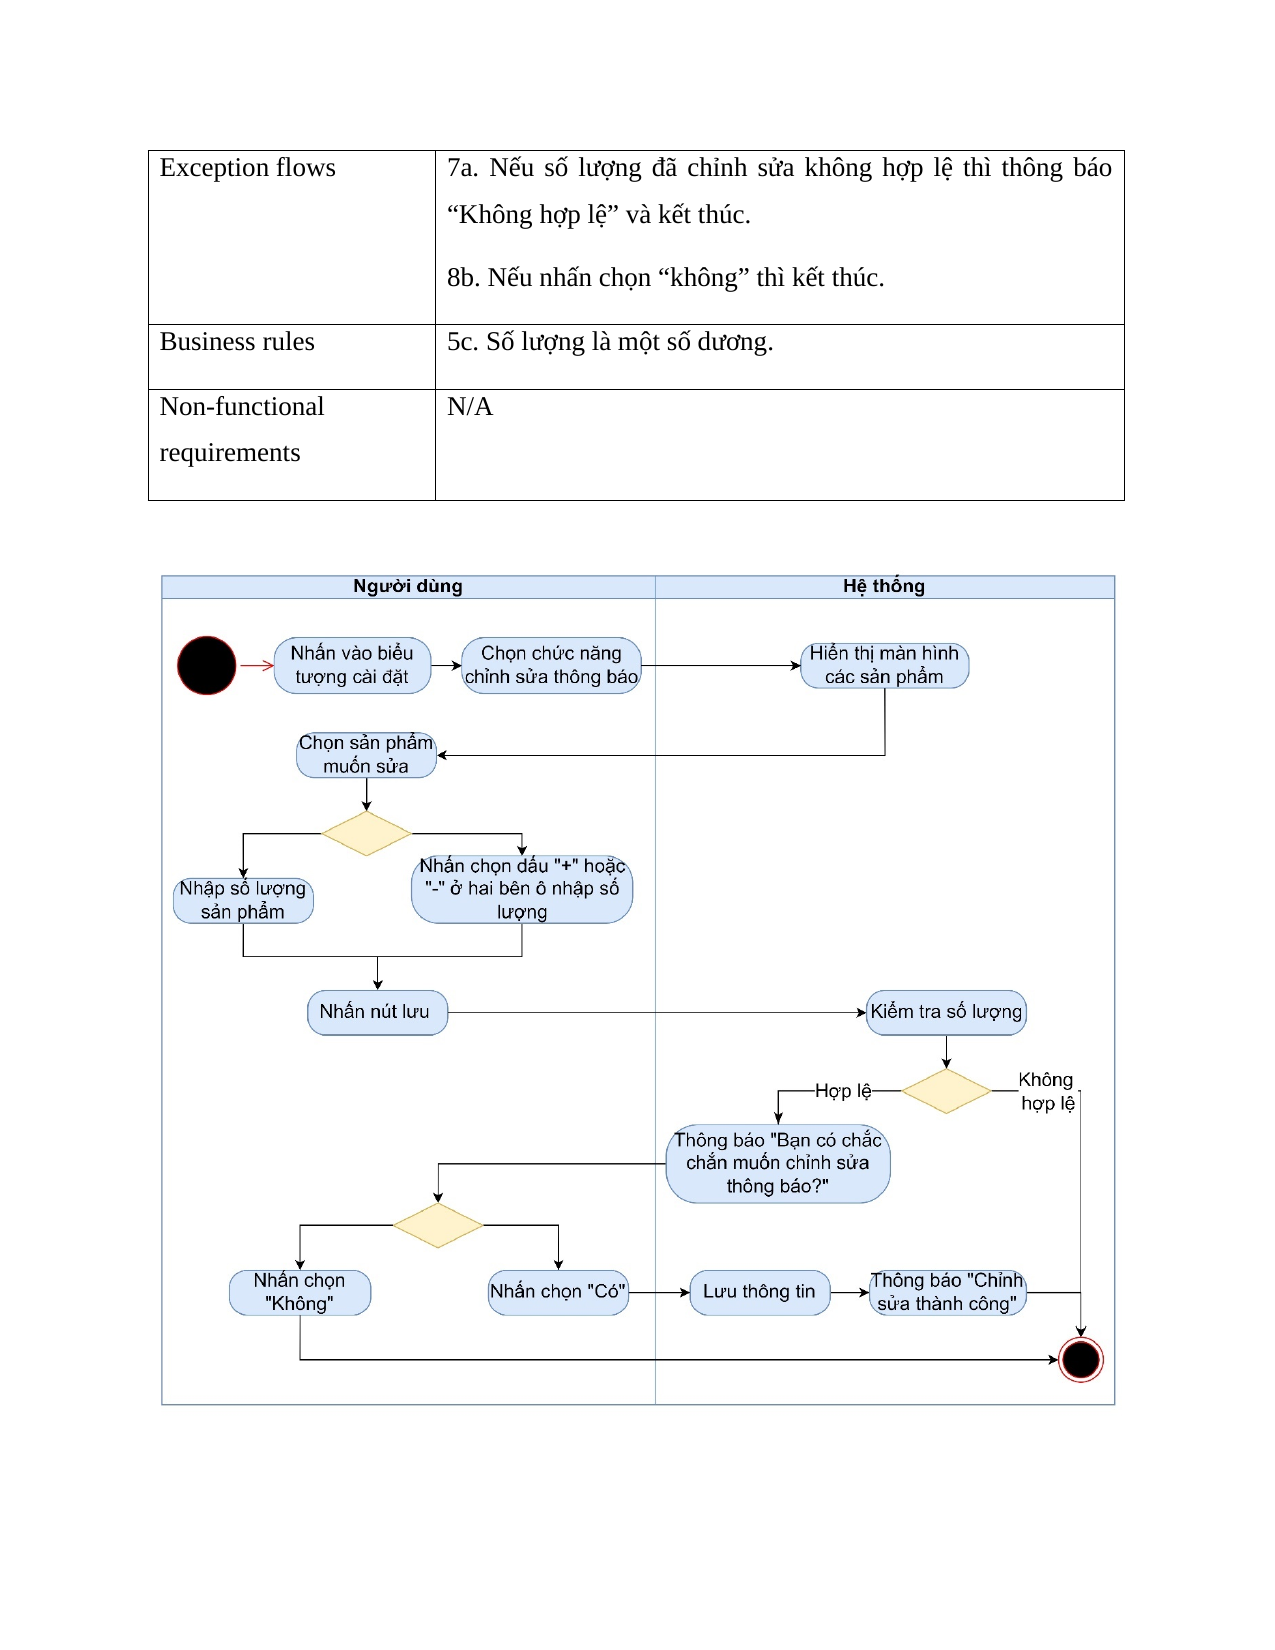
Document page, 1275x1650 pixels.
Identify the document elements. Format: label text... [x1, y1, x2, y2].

picture [150, 564, 1125, 1416]
table_cell 5c. Số lượng là một số dương. [436, 325, 1124, 389]
table_cell Non-functional requirements [149, 390, 435, 500]
table_cell Business rules [149, 325, 435, 389]
table_cell Exception flows [149, 151, 435, 324]
table_cell 7a. Nếu số lượng đã chỉnh sửa không hợp lệ thì thông báo “Không hợp lệ” và kết thúc. 8b. Nếu nhấn chọn “không” thì kết thúc. [436, 151, 1124, 324]
table_cell N/A [436, 390, 1124, 500]
